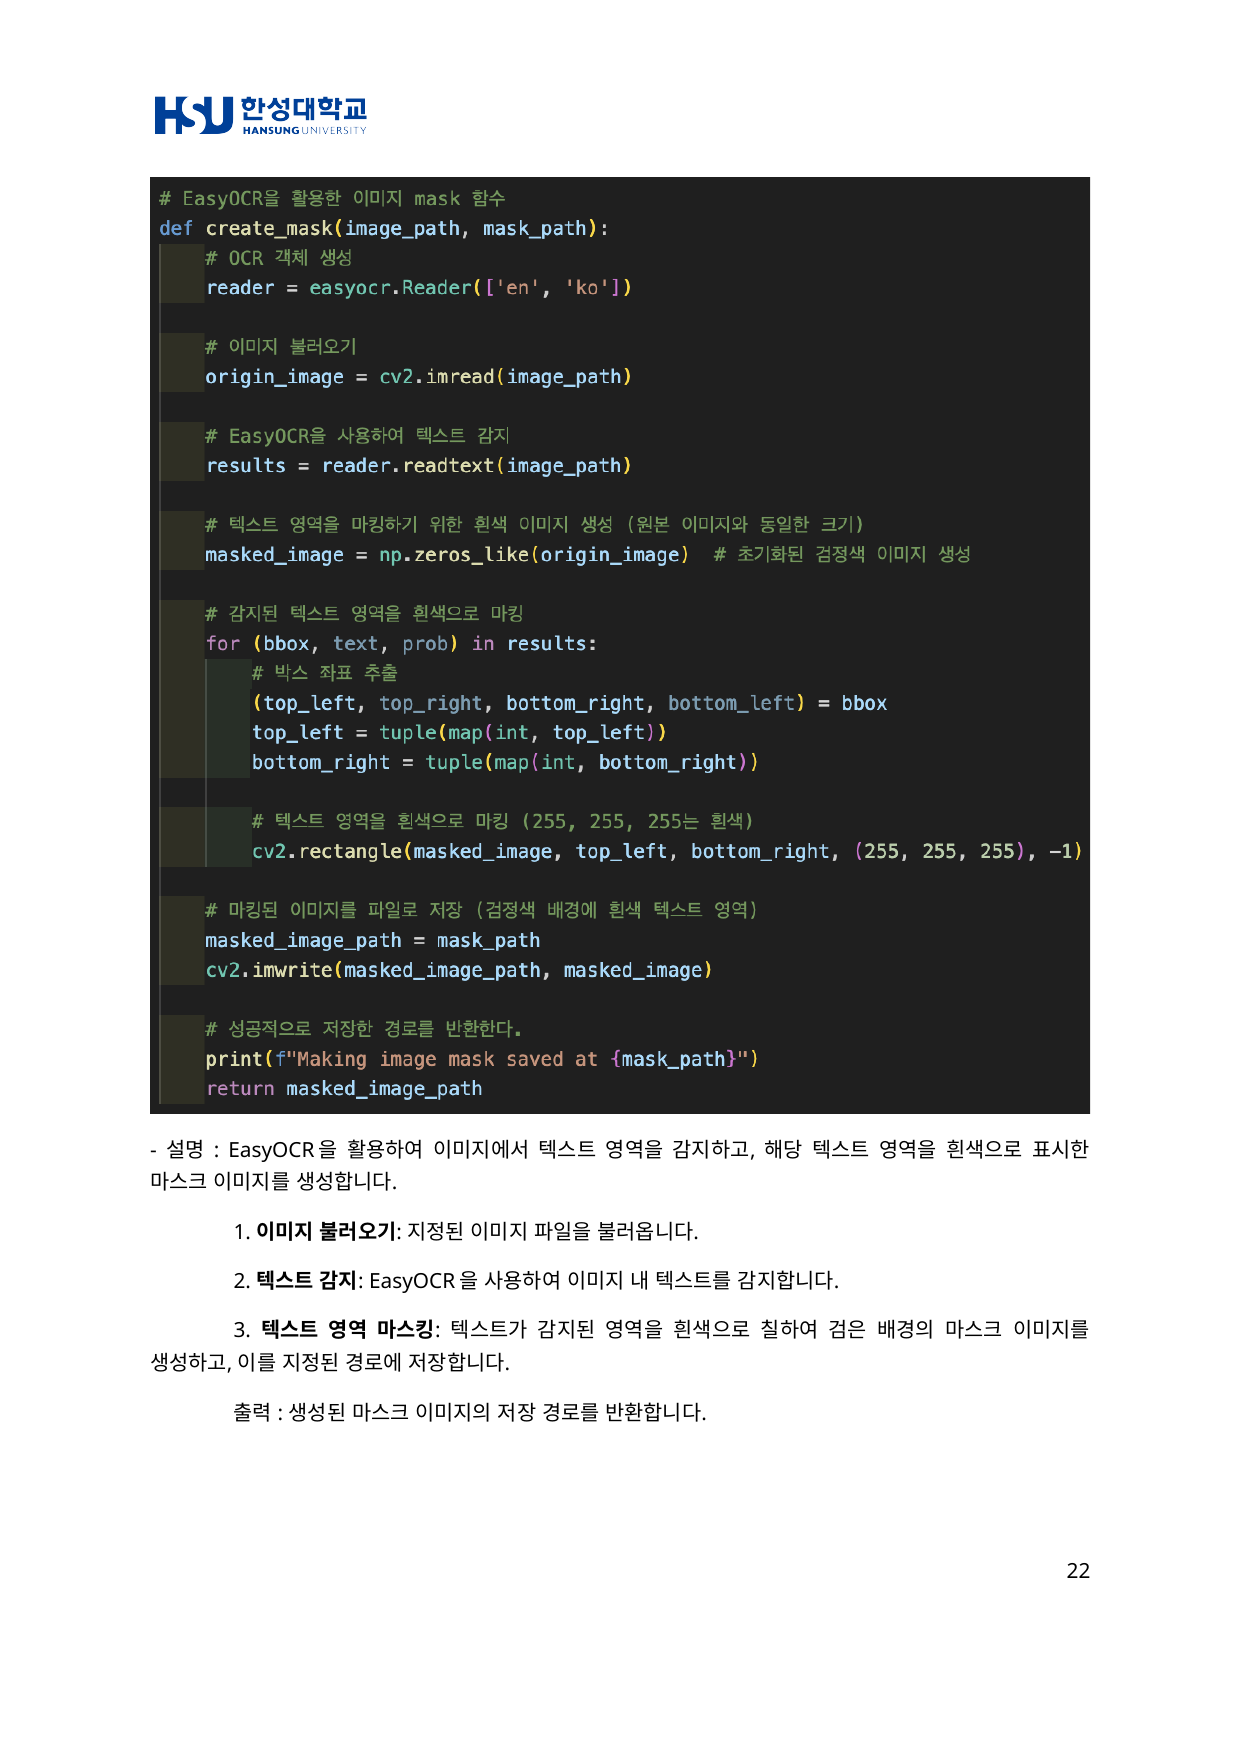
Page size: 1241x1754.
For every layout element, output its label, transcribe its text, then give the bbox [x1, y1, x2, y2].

text - 설명 : EasyOCR을 활용하여 이미지에서 텍스트 영역을 감지하고, 해당 텍스트 영역을 흰색으로 표시한 마스크 이미지를 생성합니다. [150, 1133, 1090, 1196]
text 2. 텍스트 감지: EasyOCR을 사용하여 이미지 내 텍스트를 감지합니다. [150, 1264, 1090, 1294]
picture [150, 88, 371, 144]
text 1. 이미지 불러오기: 지정된 이미지 파일을 불러옵니다. [150, 1215, 1090, 1245]
text 3. 텍스트 영역 마스킹: 텍스트가 감지된 영역을 흰색으로 칠하여 검은 배경의 마스크 이미지를 생성하고, 이를 지정된 경로에 저장합니다. [150, 1314, 1090, 1377]
picture [150, 177, 1091, 1114]
text 출력 : 생성된 마스크 이미지의 저장 경로를 반환합니다. [150, 1396, 1090, 1426]
